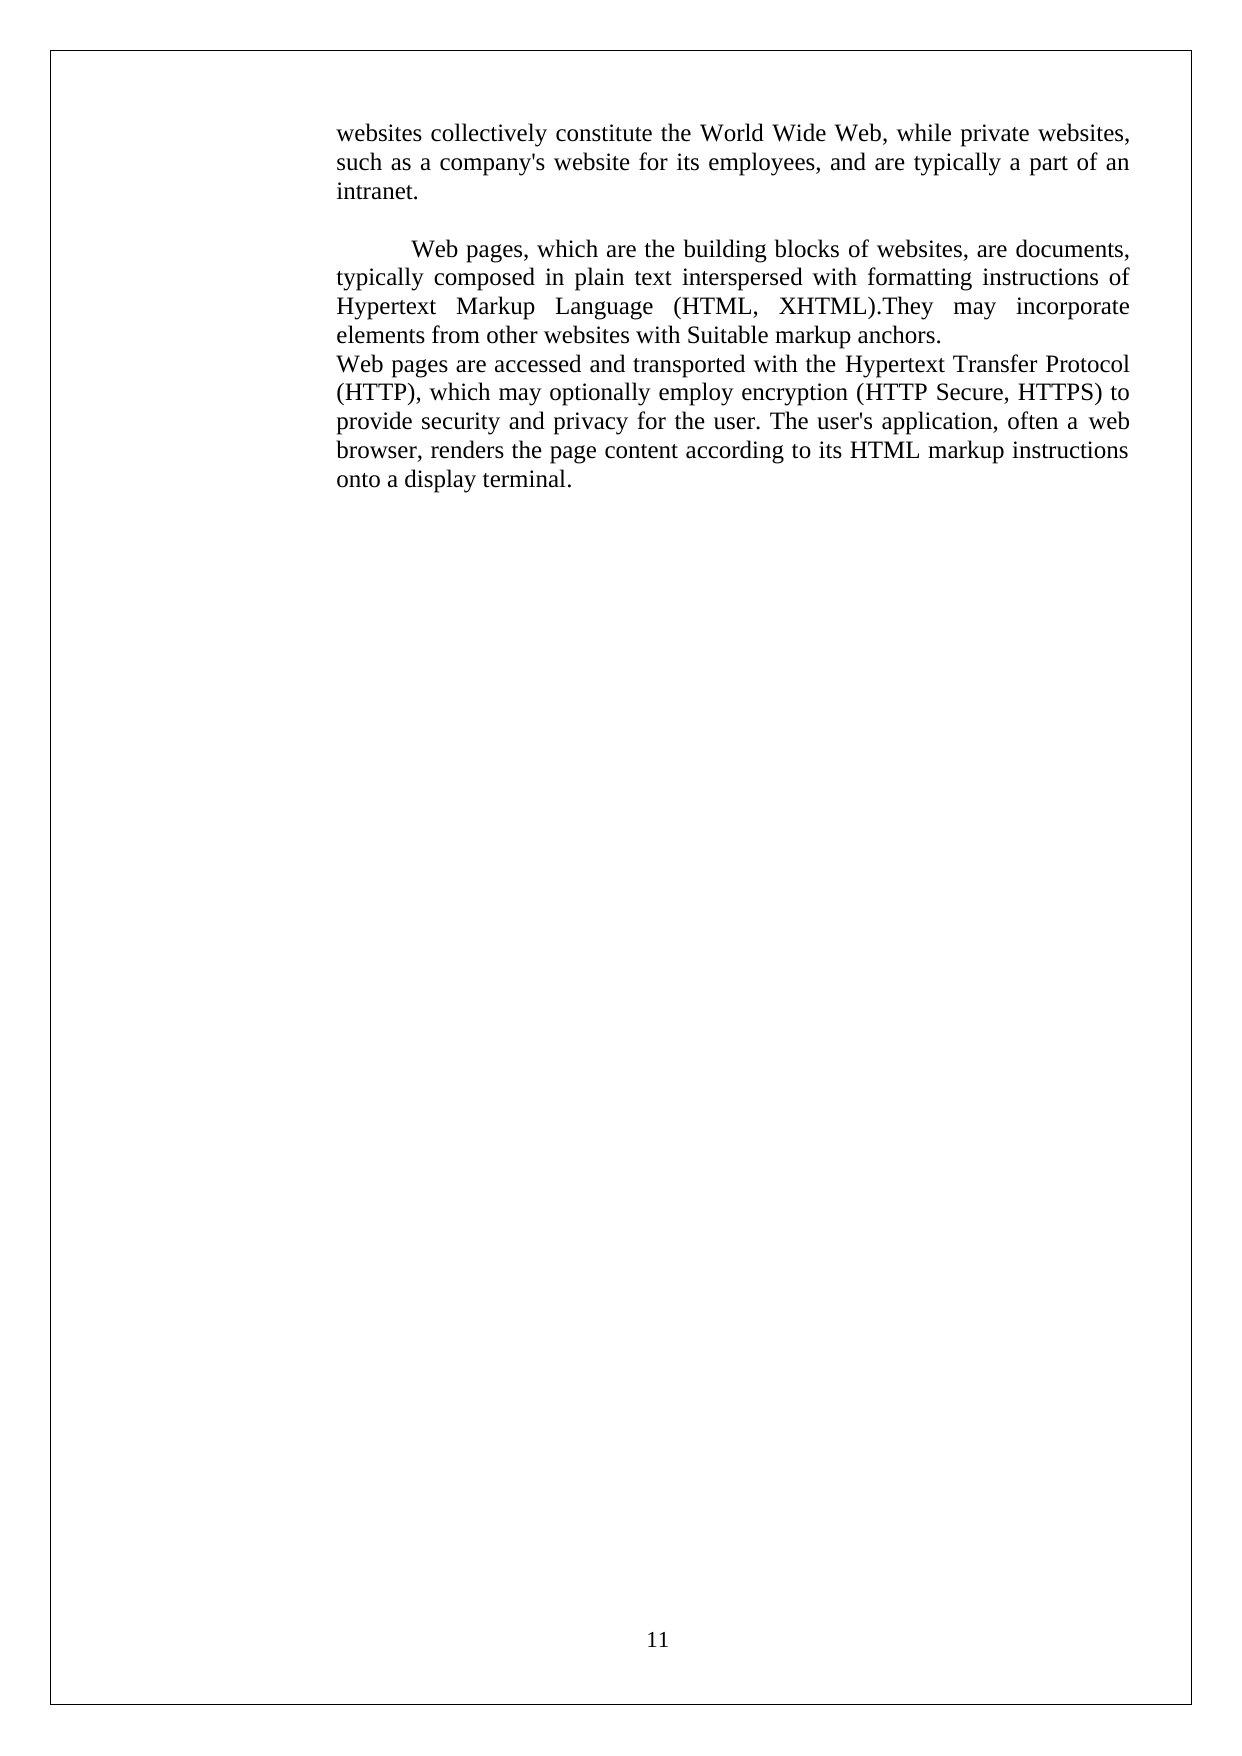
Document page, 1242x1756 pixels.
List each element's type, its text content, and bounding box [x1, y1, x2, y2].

text Web pages are accessed and transported with the Hypertext Transfer Protocol (HTTP), which may optionally employ encryption (HTTP Secure, HTTPS) to provide security and privacy for the user. The user's application, often a web browser, renders the page content according to its HTML markup instructions onto a display terminal. [336, 349, 1130, 492]
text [336, 118, 1130, 204]
text Web pages, which are the building blocks of websites, are documents, typically composed in plain text interspersed with formatting instructions of Hypertext Markup Language (HTML, XHTML).They may incorporate elements from other websites with Suitable markup anchors. [336, 234, 1130, 349]
